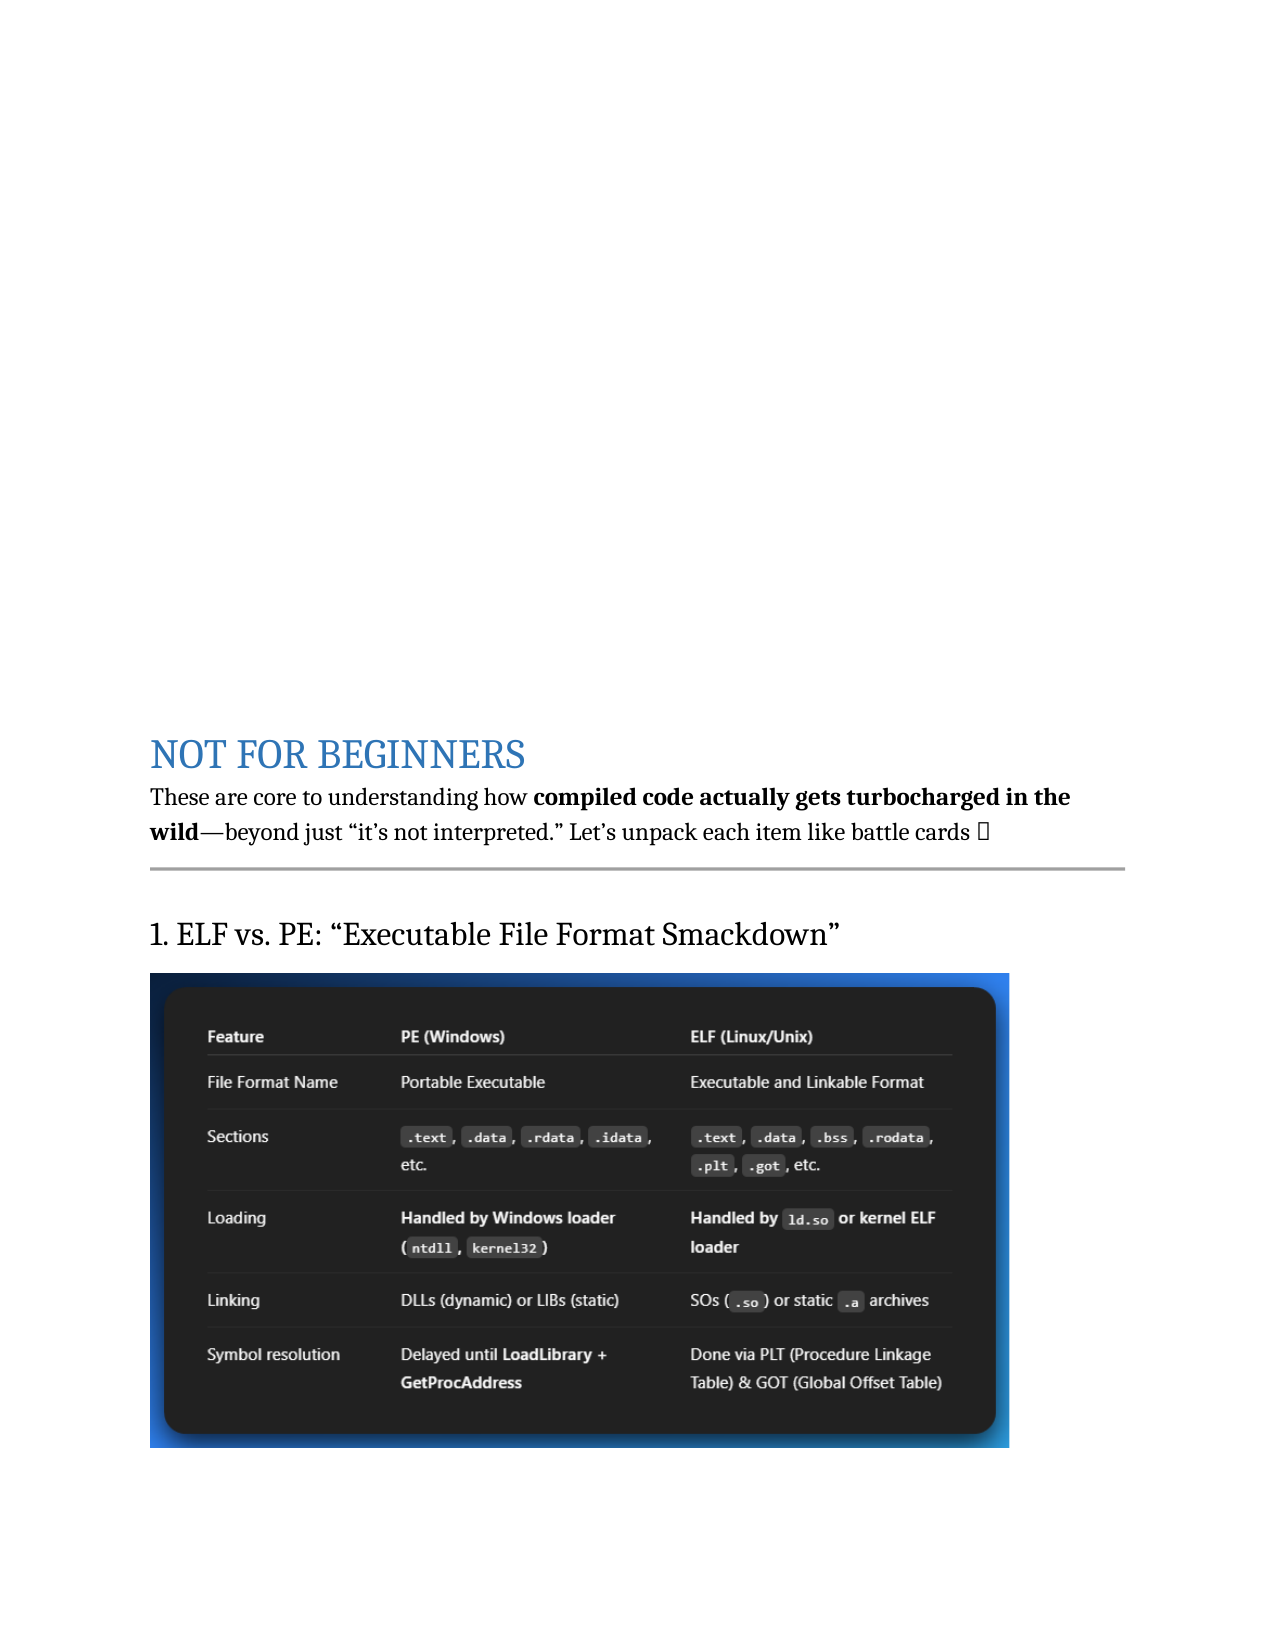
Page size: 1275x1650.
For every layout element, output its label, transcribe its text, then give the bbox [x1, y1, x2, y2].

text NOT FOR BEGINNERS [150, 731, 1125, 779]
picture [150, 973, 1010, 1448]
text These are core to understanding how compiled code actually gets turbocharged in the wild—beyond just “it’s not interpreted.” Let’s unpack each item like battle cards 🔥 [150, 782, 1125, 848]
text 1. ELF vs. PE: “Executable File Format Smackdown” [150, 915, 1125, 953]
